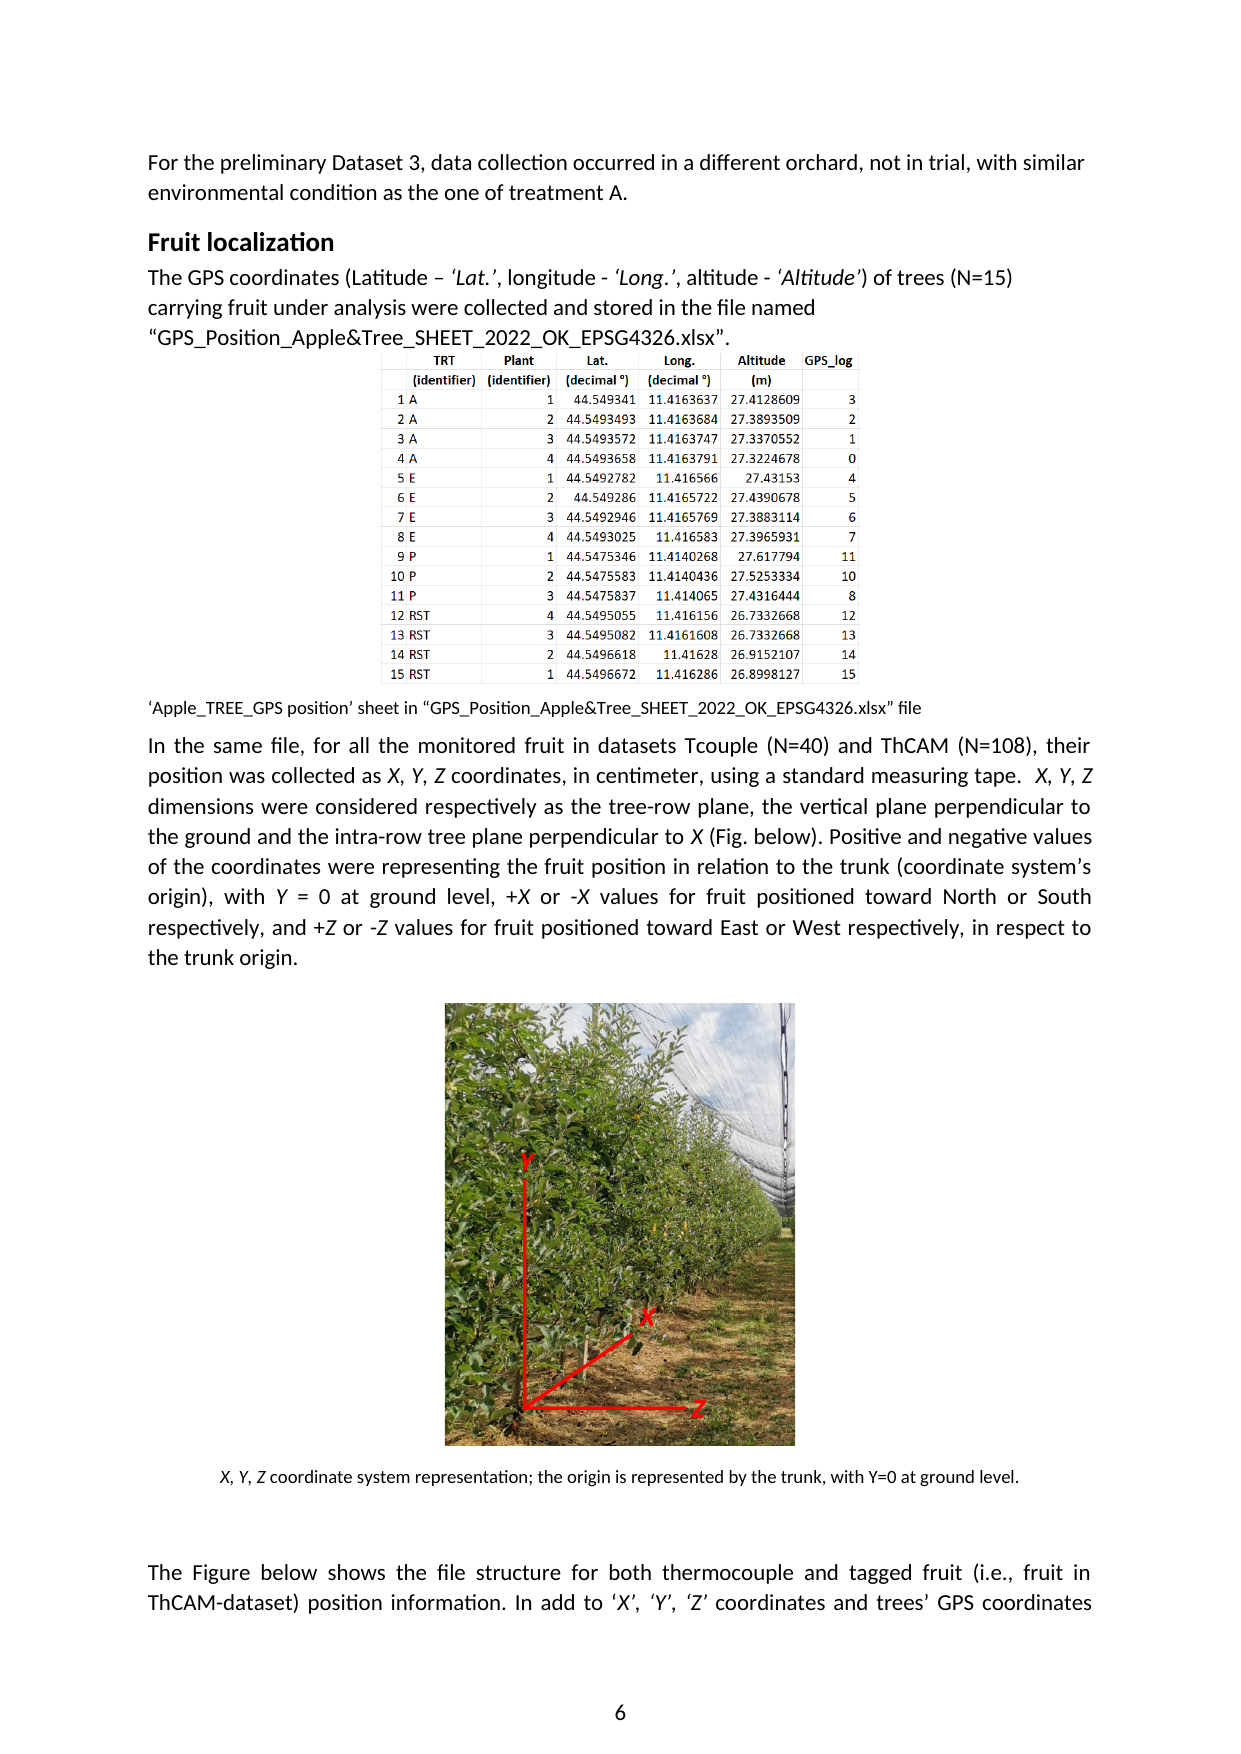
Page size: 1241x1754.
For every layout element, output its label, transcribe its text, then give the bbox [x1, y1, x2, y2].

picture [444, 1003, 796, 1446]
text ‘Apple_TREE_GPS position’ sheet in “GPS_Position_Apple&Tree_SHEET_2022_OK_EPSG4326.xlsx” file [148, 696, 1093, 719]
picture [380, 353, 860, 684]
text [148, 1558, 1093, 1616]
text In the same file, for all the monitored fruit in datasets Tcouple (N=40) and ThCAM (N=108), their position was collected as X, Y, Z coordinates, in centimeter, using a standard measuring tape. X, Y, Z dimensions were considered respectively as the tree-row plane, the vertical plane perpendicular to the ground and the intra-row tree plane perpendicular to X (Fig. below). Positive and negative values of the coordinates were representing the fruit position in relation to the trunk (coordinate system’s origin), with Y = 0 at ground level, +X or -X values for fruit positioned toward North or South respectively, and +Z or -Z values for fruit positioned toward East or West respectively, in respect to the trunk origin. [148, 731, 1093, 971]
subtitle Fruit localization [148, 225, 1093, 258]
text The GPS coordinates (Latitude – ‘Lat.’, longitude - ‘Long.’, altitude - ‘Altitude’) of trees (N=15) carrying fruit under analysis were collected and stored in the file named “GPS_Position_Apple&Tree_SHEET_2022_OK_EPSG4326.xlsx”. [148, 263, 1093, 351]
text X, Y, Z coordinate system representation; the origin is represented by the trunk, with Y=0 at ground level. [148, 1465, 1093, 1488]
text For the preliminary Dataset 3, data collection occurred in a different orchard, not in trial, with similar environmental condition as the one of treatment A. [148, 148, 1093, 206]
